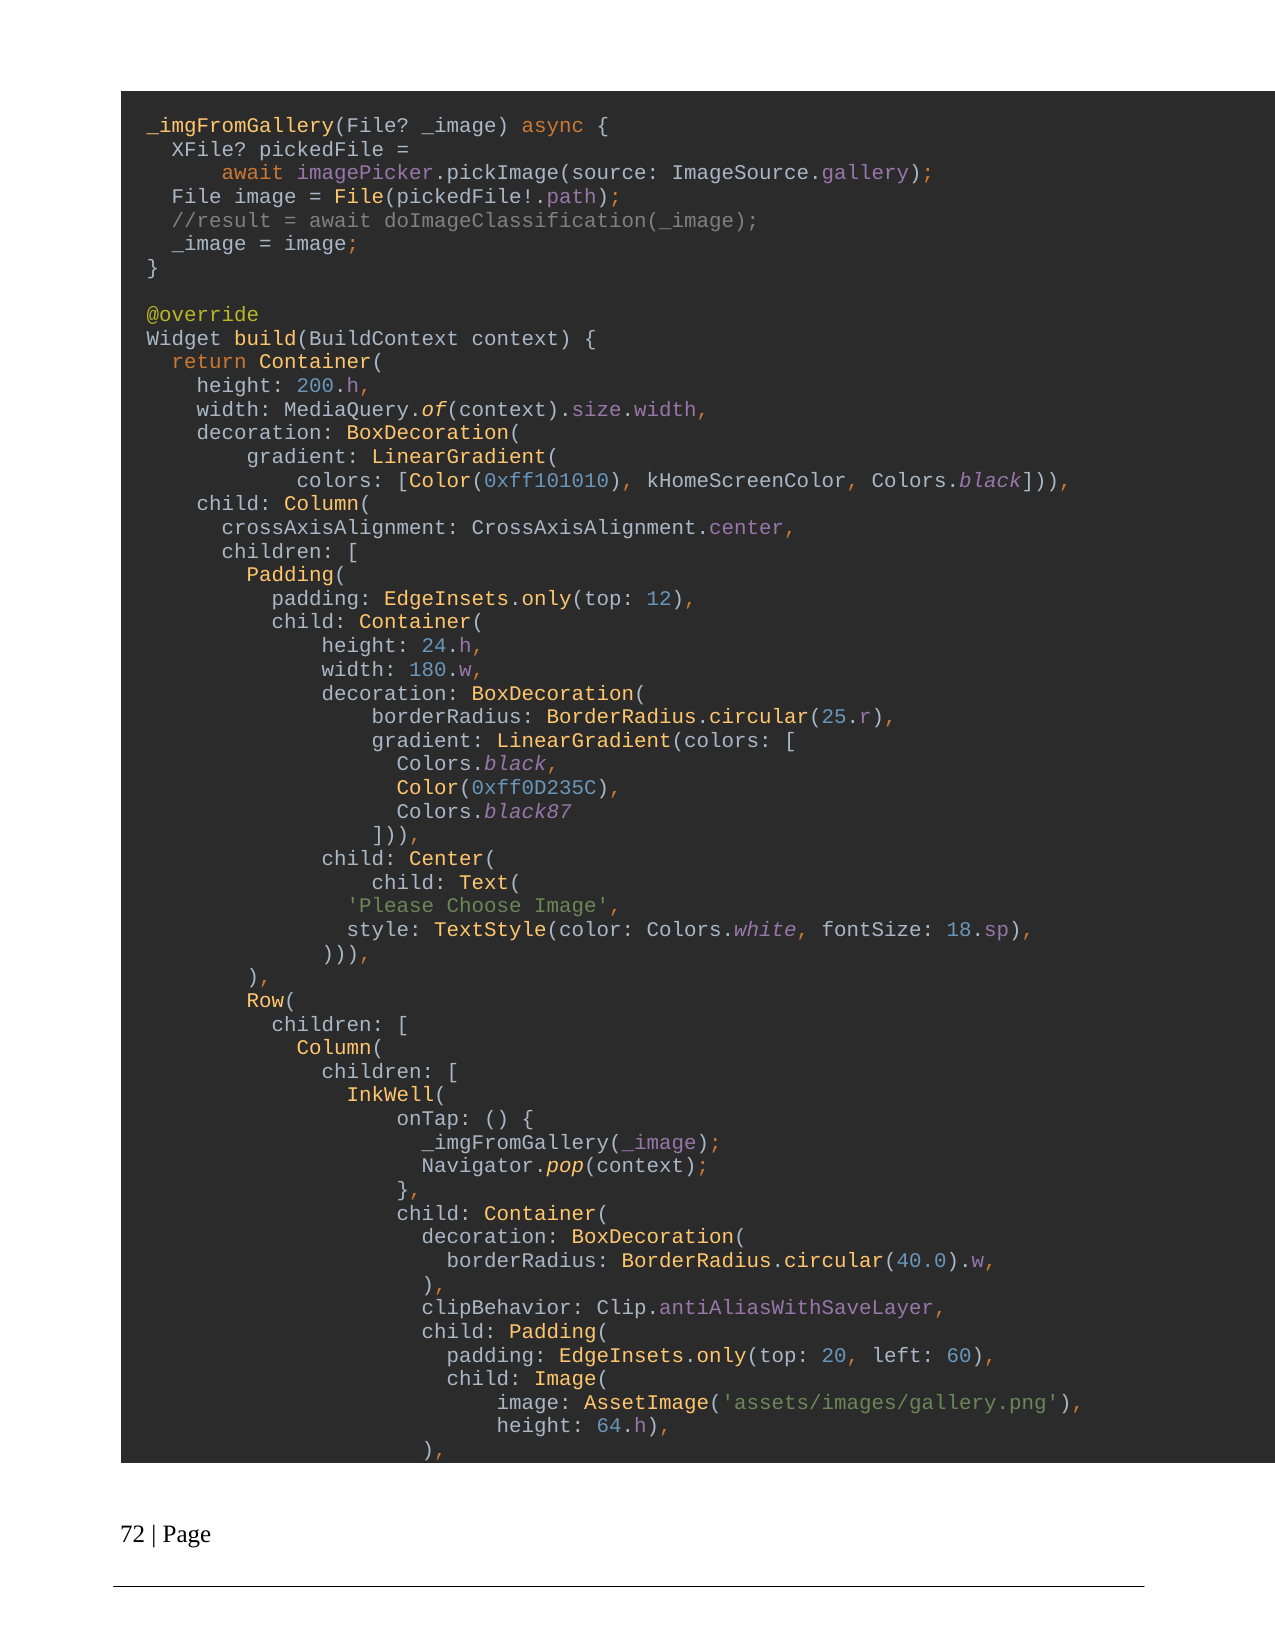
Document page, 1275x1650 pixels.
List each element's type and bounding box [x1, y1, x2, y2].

text [121, 91, 1275, 1463]
